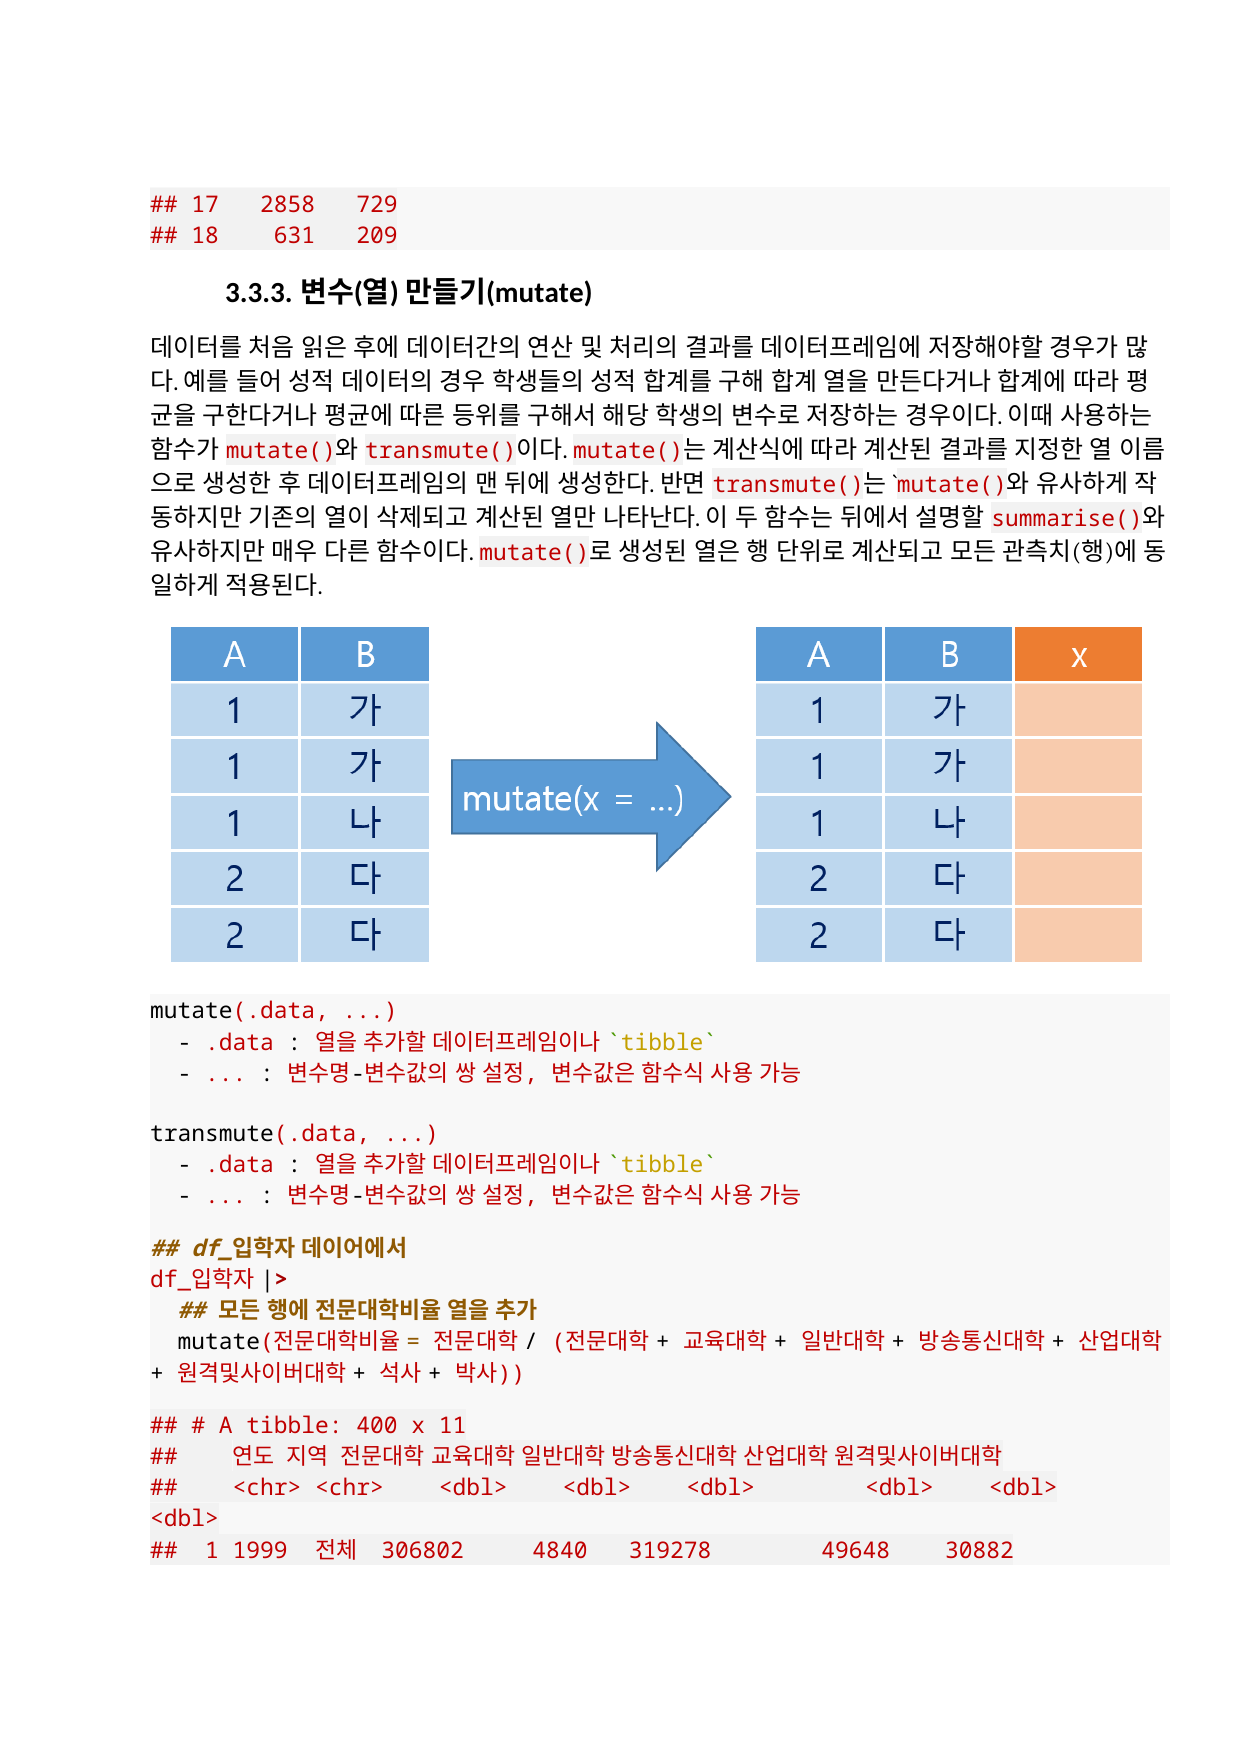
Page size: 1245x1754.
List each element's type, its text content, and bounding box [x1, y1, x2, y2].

text ## df_입학자 데이어에서 df_입학자 |> ## 모든 행에 전문대학비율 열을 추가 mutate(전문대학비율 = 전문대학 / (전문대학 + 교육대학 + 일반대학 + 방송통신대학 + 산업대학 + 원격및사이버대학 + 석사 + 박사)) [288, 1232, 1170, 1388]
subtitle 변수(열) 만들기(mutate) [225, 271, 1170, 311]
picture [168, 620, 1144, 976]
text mutate(.data, ...) - .data : 열을 추가할 데이터프레임이나 `tibble` - ... : 변수명-변수값의 쌍 설정, 변수값은 함수식 사용 가능 transmute(.data, ...) - .data : 열을 추가할 데이터프레임이나 `tibble` - ... : 변수명-변수값의 쌍 설정, 변수값은 함수식 사용 가능 [150, 994, 1170, 1211]
text 데이터를 처음 읽은 후에 데이터간의 연산 및 처리의 결과를 데이터프레임에 저장해야할 경우가 많다. 예를 들어 성적 데이터의 경우 학생들의 성적 합계를 구해 합계 열을 만든다거나 합계에 따라 평균을 구한다거나 평균에 따른 등위를 구해서 해당 학생의 변수로 저장하는 경우이다. 이때 사용하는 함수가 mutate()와 transmute()이다. mutate()는 계산식에 따라 계산된 결과를 지정한 열 이름으로 생성한 후 데이터프레임의 맨 뒤에 생성한다. 반면 transmute()는 `mutate()와 유사하게 작동하지만 기존의 열이 삭제되고 계산된 열만 나타난다. 이 두 함수는 뒤에서 설명할 summarise()와 유사하지만 매우 다른 함수이다. mutate()로 생성된 열은 행 단위로 계산되고 모든 관측치(행)에 동일하게 적용된다. [150, 329, 1170, 602]
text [150, 1409, 1170, 1565]
